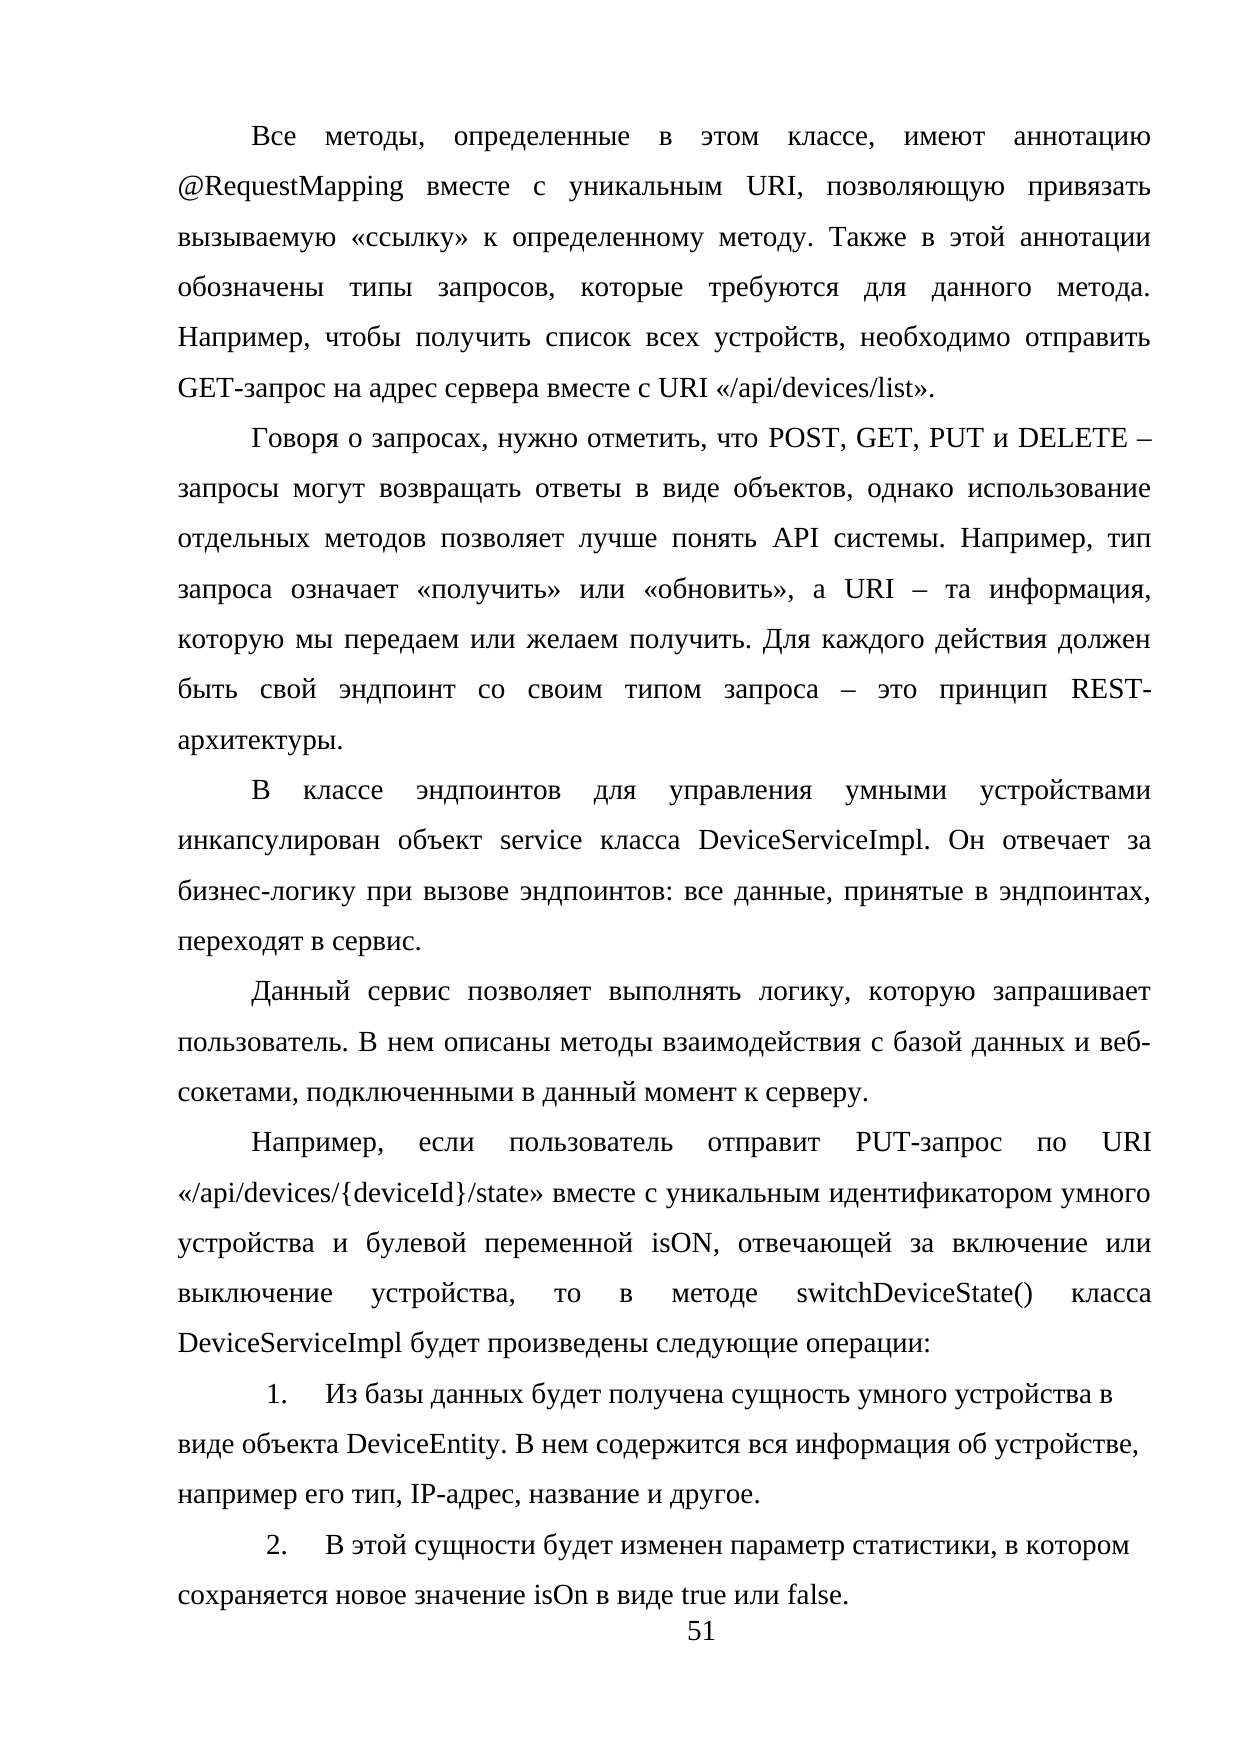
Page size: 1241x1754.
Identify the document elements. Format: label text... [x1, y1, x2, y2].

text В классе эндпоинтов для управления умными устройствами инкапсулирован объект service класса DeviceServiceImpl. Он отвечает за бизнес-логику при вызове эндпоинтов: все данные, принятые в эндпоинтах, переходят в сервис. [177, 772, 1152, 957]
text Данный сервис позволяет выполнять логику, которую запрашивает пользователь. В нем описаны методы взаимодействия с базой данных и веб-сокетами, подключенными в данный момент к серверу. [177, 973, 1152, 1108]
list Из базы данных будет получена сущность умного устройства в виде объекта DeviceEntity. В нем содержится вся информация об устройстве, например его тип, IP-адрес, название и другое. [177, 1376, 1152, 1510]
text Говоря о запросах, нужно отметить, что POST, GET, PUT и DELETE – запросы могут возвращать ответы в виде объектов, однако использование отдельных методов позволяет лучше понять API системы. Например, тип запроса означает «получить» или «обновить», а URI – та информация, которую мы передаем или желаем получить. Для каждого действия должен быть свой эндпоинт со своим типом запроса – это принцип REST-архитектуры. [177, 420, 1152, 755]
list В этой сущности будет изменен параметр статистики, в котором сохраняется новое значение isOn в виде true или false. [177, 1527, 1152, 1611]
text Например, если пользователь отправит PUT-запрос по URI «/api/devices/{deviceId}/state» вместе с уникальным идентификатором умного устройства и булевой переменной isON, отвечающей за включение или выключение устройства, то в методе switchDeviceState() класса DeviceServiceImpl будет произведены следующие операции: [177, 1124, 1152, 1359]
text Все методы, определенные в этом классе, имеют аннотацию @RequestMapping вместе с уникальным URI, позволяющую привязать вызываемую «ссылку» к определенному методу. Также в этой аннотации обозначены типы запросов, которые требуются для данного метода. Например, чтобы получить список всех устройств, необходимо отправить GET-запрос на адрес сервера вместе с URI «/api/devices/list». [177, 118, 1152, 403]
